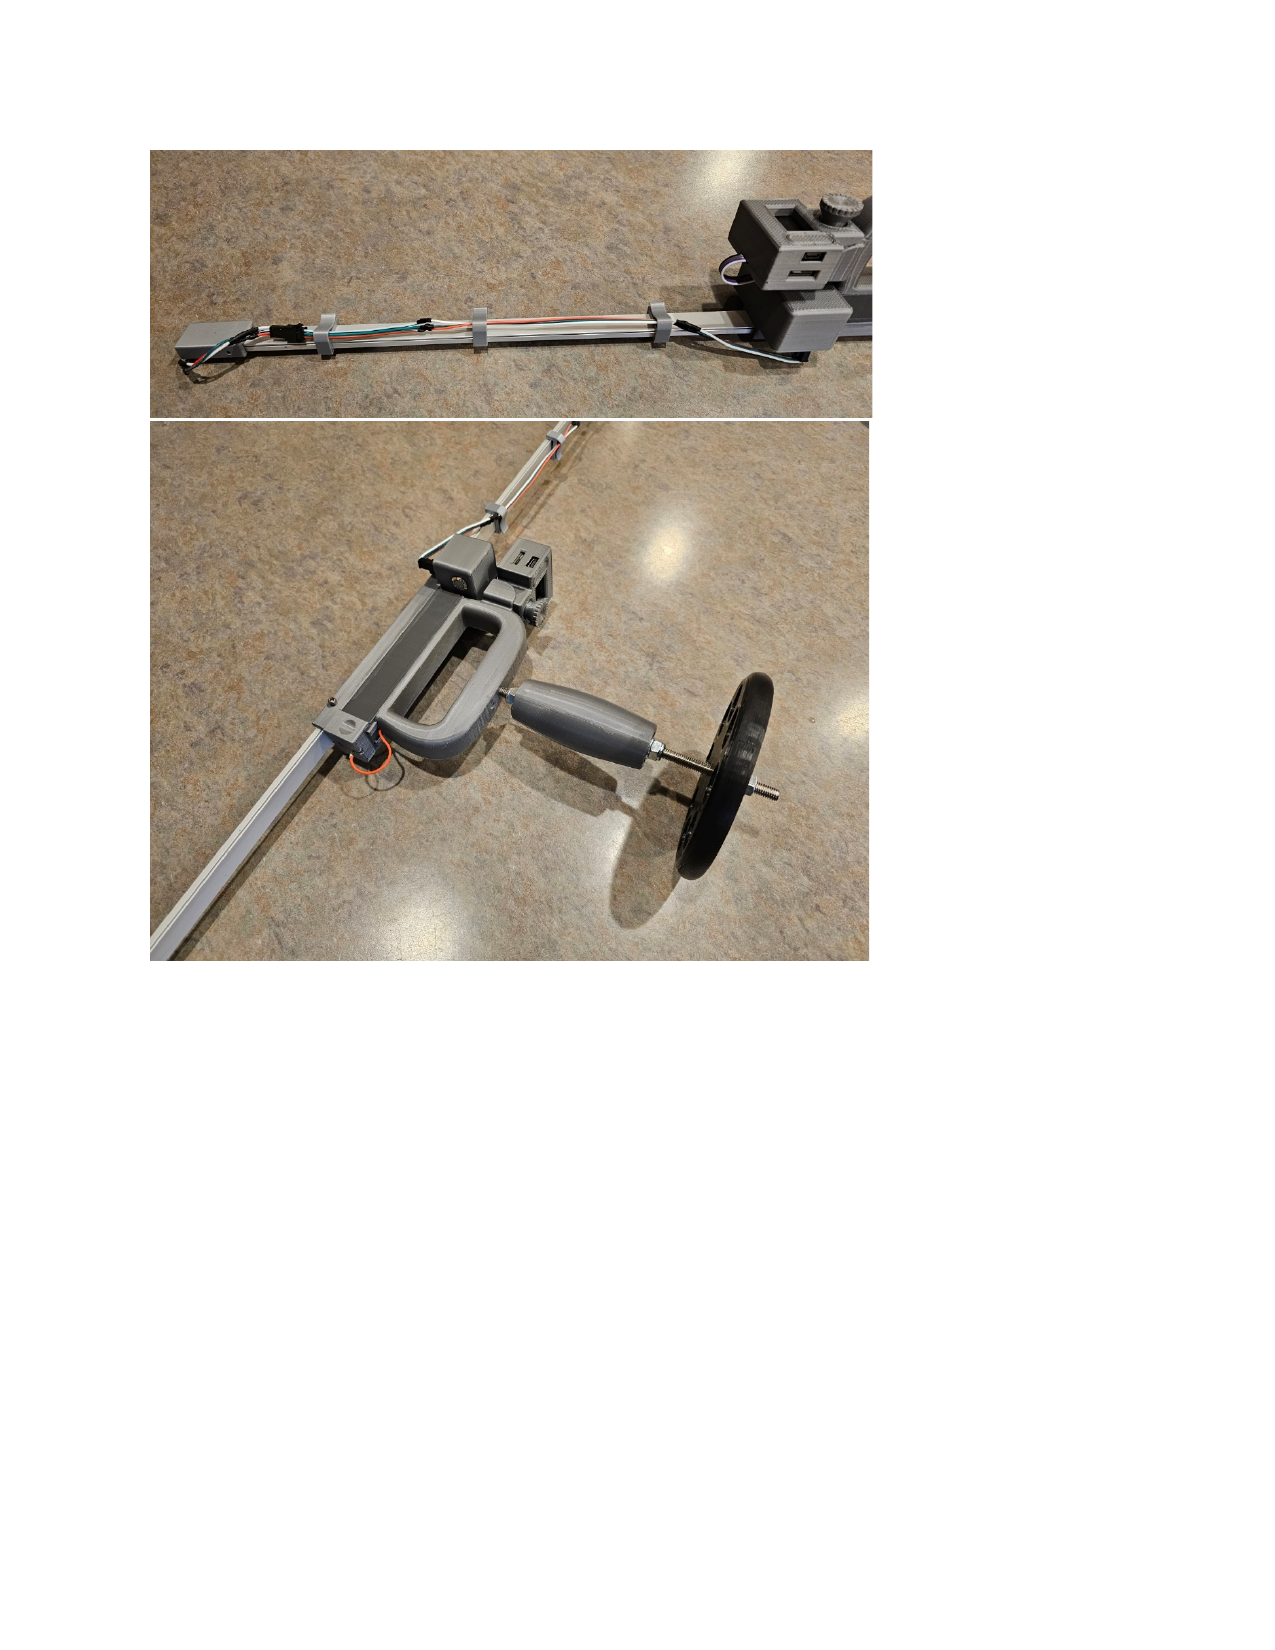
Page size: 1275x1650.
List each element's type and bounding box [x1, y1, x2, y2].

picture [150, 421, 870, 961]
picture [150, 150, 873, 418]
